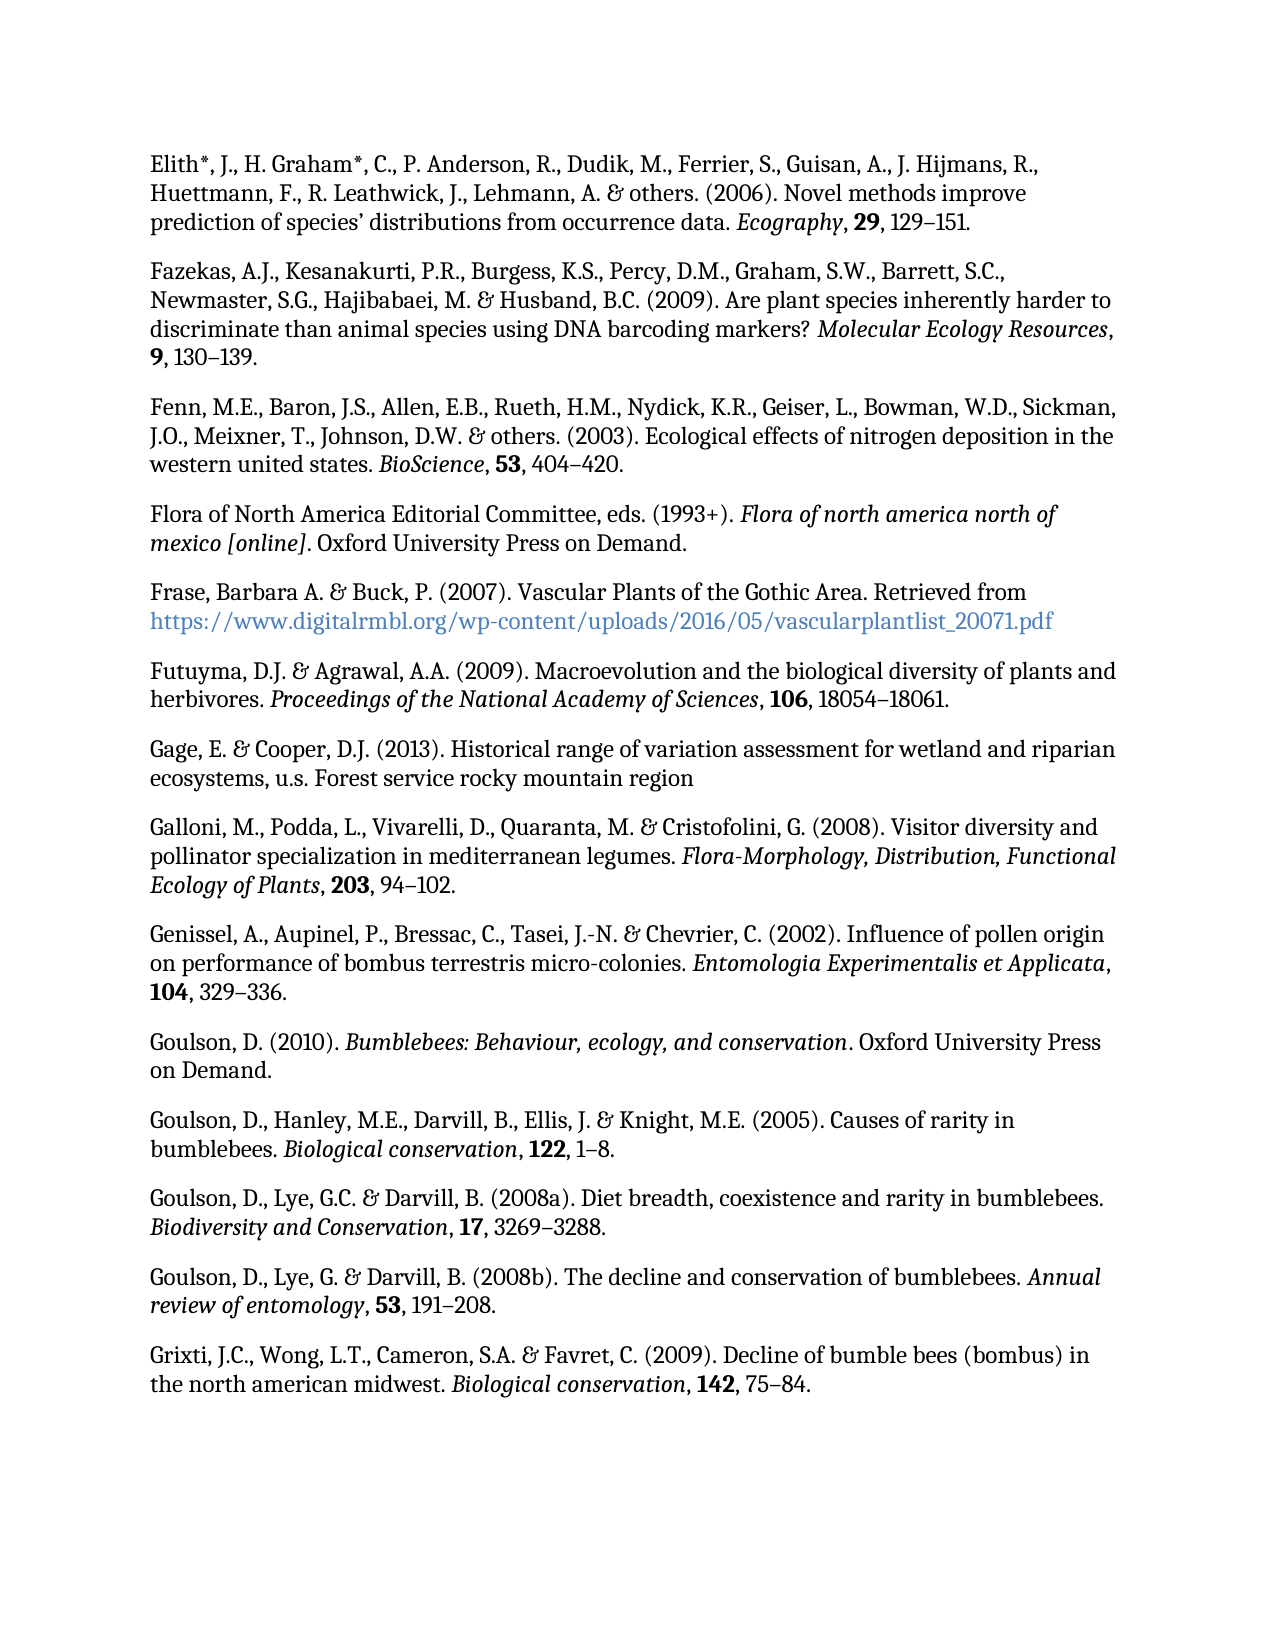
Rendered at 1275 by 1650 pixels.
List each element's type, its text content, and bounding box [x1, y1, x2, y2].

text Elith*, J., H. Graham*, C., P. Anderson, R., Dudik, M., Ferrier, S., Guisan, A., J. Hijmans, R., Huettmann, F., R. Leathwick, J., Lehmann, A. & others. (2006). Novel methods improve prediction of species’ distributions from occurrence data. Ecography, 29, 129–151. [150, 150, 1125, 236]
text Goulson, D., Hanley, M.E., Darvill, B., Ellis, J. & Knight, M.E. (2005). Causes of rarity in bumblebees. Biological conservation, 122, 1–8. [150, 1106, 1125, 1163]
text Gage, E. & Cooper, D.J. (2013). Historical range of variation assessment for wetland and riparian ecosystems, u.s. Forest service rocky mountain region [150, 735, 1125, 792]
text Futuyma, D.J. & Agrawal, A.A. (2009). Macroevolution and the biological diversity of plants and herbivores. Proceedings of the National Academy of Sciences, 106, 18054–18061. [150, 657, 1125, 714]
text Galloni, M., Podda, L., Vivarelli, D., Quaranta, M. & Cristofolini, G. (2008). Visitor diversity and pollinator specialization in mediterranean legumes. Flora-Morphology, Distribution, Functional Ecology of Plants, 203, 94–102. [150, 813, 1125, 899]
text Genissel, A., Aupinel, P., Bressac, C., Tasei, J.-N. & Chevrier, C. (2002). Influence of pollen origin on performance of bombus terrestris micro-colonies. Entomologia Experimentalis et Applicata, 104, 329–336. [150, 920, 1125, 1007]
text Goulson, D., Lye, G. & Darvill, B. (2008b). The decline and conservation of bumblebees. Annual review of entomology, 53, 191–208. [150, 1262, 1125, 1320]
text Frase, Barbara A. & Buck, P. (2007). Vascular Plants of the Gothic Area. Retrieved from https://www.digitalrmbl.org/wp-content/uploads/2016/05/vascularplantlist_20071.pdf [150, 578, 1125, 636]
text Fenn, M.E., Baron, J.S., Allen, E.B., Rueth, H.M., Nydick, K.R., Geiser, L., Bowman, W.D., Sickman, J.O., Meixner, T., Johnson, D.W. & others. (2003). Ecological effects of nitrogen deposition in the western united states. BioScience, 53, 404–420. [150, 393, 1125, 479]
text Fazekas, A.J., Kesanakurti, P.R., Burgess, K.S., Percy, D.M., Graham, S.W., Barrett, S.C., Newmaster, S.G., Hajibabaei, M. & Husband, B.C. (2009). Are plant species inherently harder to discriminate than animal species using DNA barcoding markers? Molecular Ecology Resources, 9, 130–139. [150, 257, 1125, 372]
text Goulson, D. (2010). Bumblebees: Behaviour, ecology, and conservation. Oxford University Press on Demand. [150, 1027, 1125, 1085]
text Goulson, D., Lye, G.C. & Darvill, B. (2008a). Diet breadth, coexistence and rarity in bumblebees. Biodiversity and Conservation, 17, 3269–3288. [150, 1184, 1125, 1242]
text Flora of North America Editorial Committee, eds. (1993+). Flora of north america north of mexico [online]. Oxford University Press on Demand. [150, 500, 1125, 557]
text Grixti, J.C., Wong, L.T., Cameron, S.A. & Favret, C. (2009). Decline of bumble bees (bombus) in the north american midwest. Biological conservation, 142, 75–84. [150, 1341, 1125, 1398]
